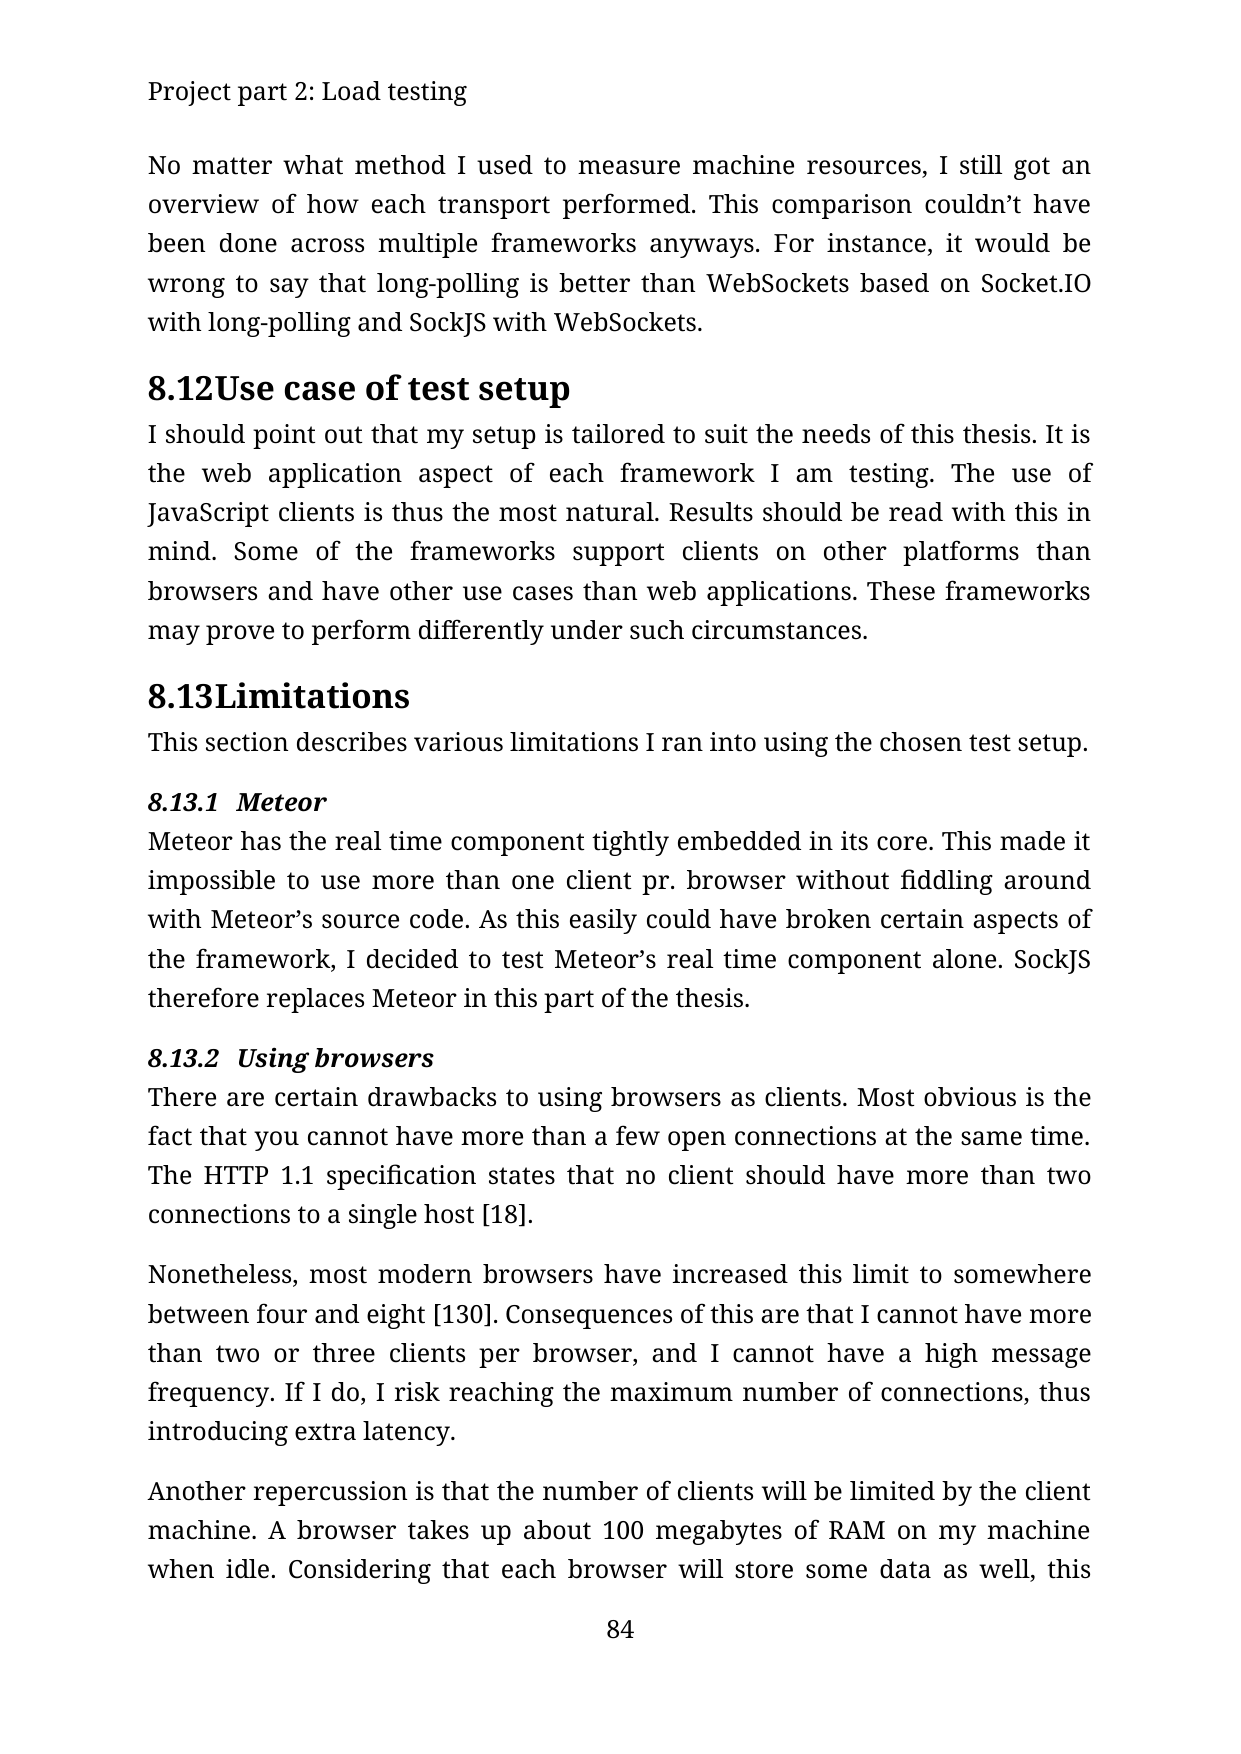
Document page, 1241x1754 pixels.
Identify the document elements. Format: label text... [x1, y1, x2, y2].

text This section describes various limitations I ran into using the chosen test setup. [148, 724, 1092, 759]
text I should point out that my setup is tailored to suit the needs of this thesis. It is the web application aspect of each framework I am testing. The use of JavaScript clients is thus the most natural. Results should be read with this in mind. Some of the frameworks support clients on other platforms than browsers and have other use cases than web applications. These frameworks may prove to perform differently under such circumstances. [148, 417, 1092, 646]
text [148, 1474, 1092, 1586]
text No matter what method I used to measure machine resources, I still got an overview of how each transport performed. This comparison couldn’t have been done across multiple frameworks anyways. For instance, it would be wrong to say that long-polling is better than WebSockets based on Socket.IO with long-polling and SockJS with WebSockets. [148, 148, 1092, 338]
text There are certain drawbacks to using browsers as clients. Most obvious is the fact that you cannot have more than a few open connections at the same time. The HTTP 1.1 specification states that no client should have more than two connections to a single host [18]. [148, 1079, 1092, 1231]
subtitle Using browsers [148, 1040, 1092, 1074]
subtitle Limitations [148, 672, 1092, 718]
subtitle Meteor [148, 784, 1092, 819]
text Meteor has the real time component tightly embedded in its core. This made it impossible to use more than one client pr. browser without fiddling around with Meteor’s source code. As this easily could have broken certain aspects of the framework, I decided to test Meteor’s real time component alone. SockJS therefore replaces Meteor in this part of the thesis. [148, 824, 1092, 1014]
text Nonetheless, most modern browsers have increased this limit to somewhere between four and eight [130]. Consequences of this are that I cannot have more than two or three clients per browser, and I cannot have a high message frequency. If I do, I risk reaching the maximum number of connections, thus introducing extra latency. [148, 1257, 1092, 1448]
subtitle Use case of test setup [148, 364, 1092, 410]
